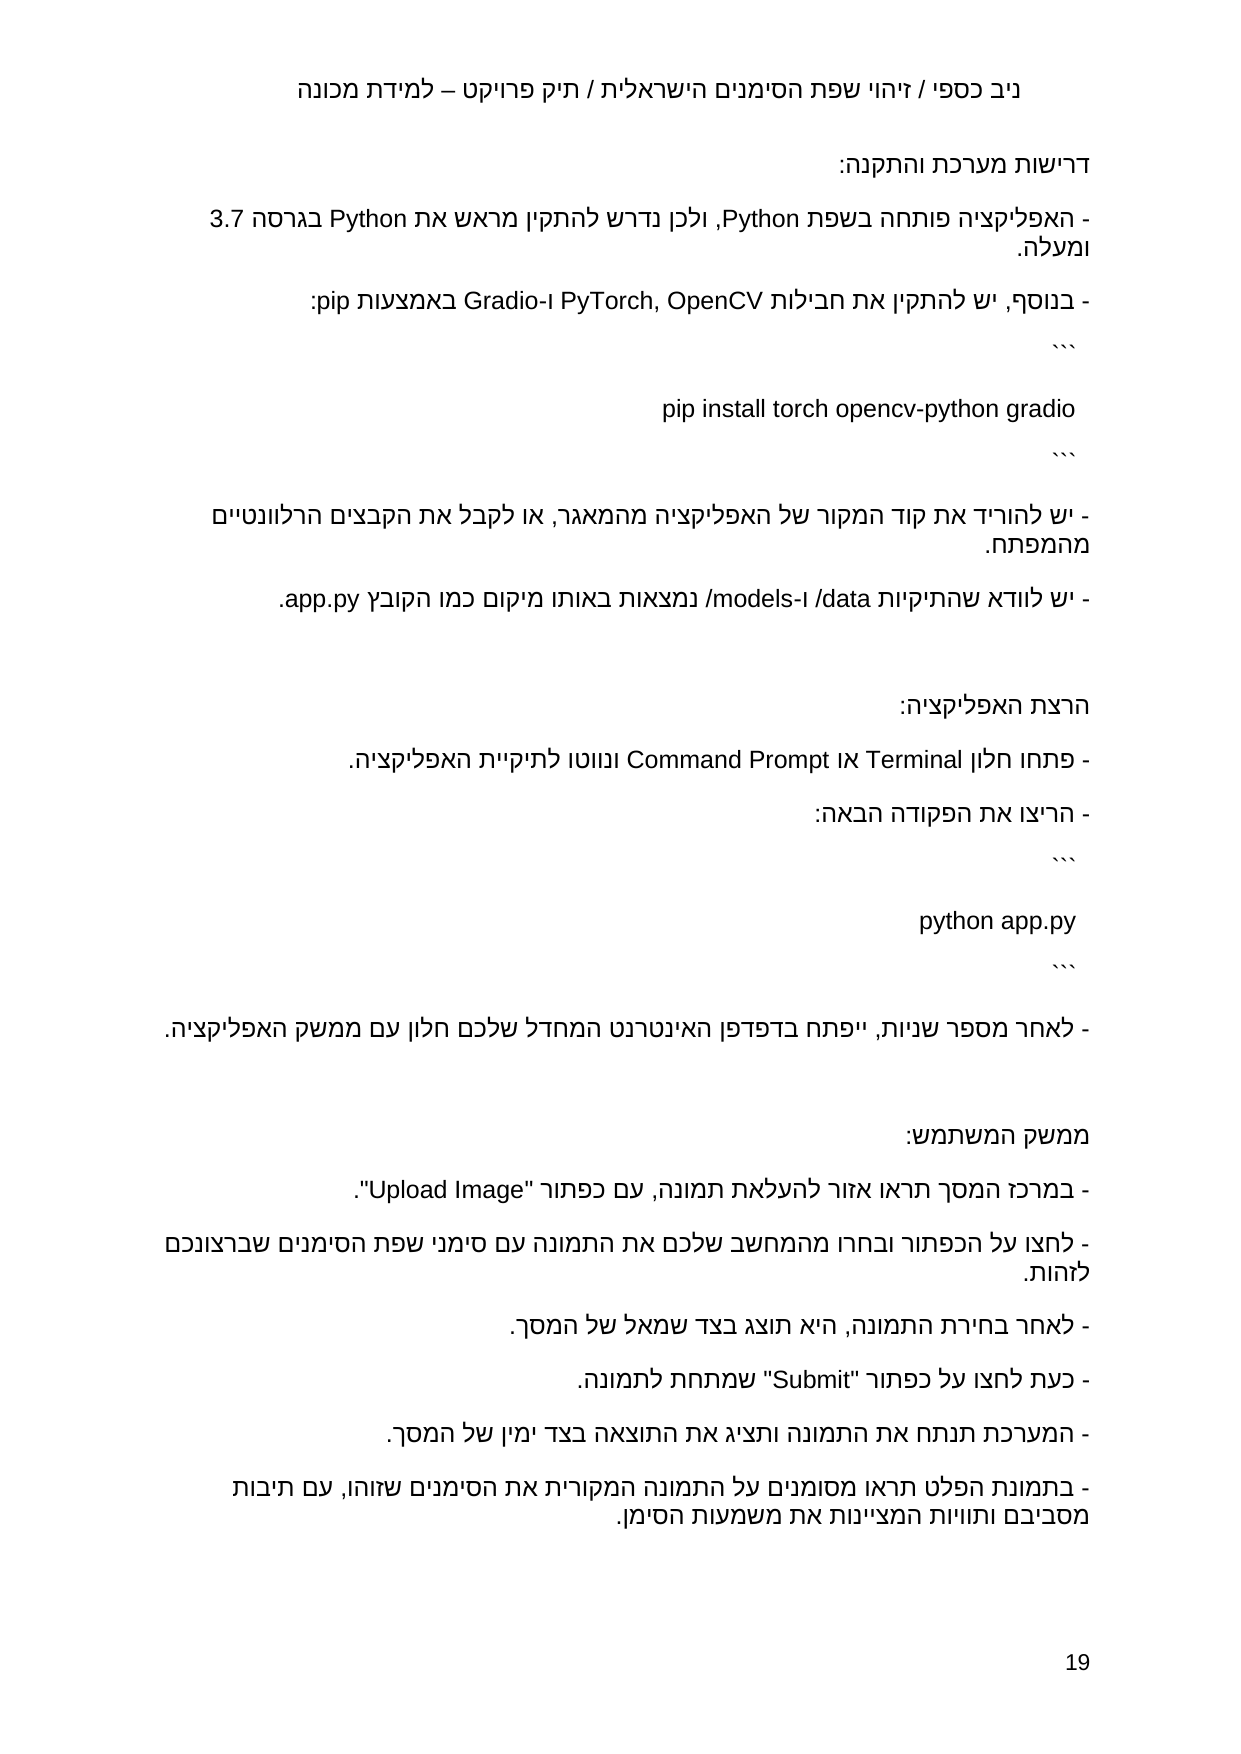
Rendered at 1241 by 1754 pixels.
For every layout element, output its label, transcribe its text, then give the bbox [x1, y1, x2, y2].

text - בנוסף, יש להתקין את חבילות PyTorch, OpenCV ו-Gradio באמצעות pip: [150, 286, 1090, 315]
text ``` [150, 447, 1090, 476]
text דרישות מערכת והתקנה: [150, 150, 1090, 179]
text - פתחו חלון Terminal או Command Prompt ונווטו לתיקיית האפליקציה. [150, 745, 1090, 774]
text ``` [150, 852, 1090, 881]
text - יש להוריד את קוד המקור של האפליקציה מהמאגר, או לקבל את הקבצים הרלוונטיים מהמפתח. [150, 501, 1090, 559]
text ממשק המשתמש: [150, 1121, 1090, 1150]
text python app.py [150, 906, 1090, 935]
text - לאחר מספר שניות, ייפתח בדפדפן האינטרנט המחדל שלכם חלון עם ממשק האפליקציה. [150, 1014, 1090, 1042]
text - האפליקציה פותחה בשפת Python, ולכן נדרש להתקין מראש את Python בגרסה 3.7 ומעלה. [150, 204, 1090, 261]
text - לאחר בחירת התמונה, היא תוצג בצד שמאל של המסך. [150, 1311, 1090, 1340]
text - במרכז המסך תראו אזור להעלאת תמונה, עם כפתור "Upload Image". [150, 1175, 1090, 1204]
text - בתמונת הפלט תראו מסומנים על התמונה המקורית את הסימנים שזוהו, עם תיבות מסביבם ותוויות המציינות את משמעות הסימן. [150, 1472, 1090, 1530]
text - הריצו את הפקודה הבאה: [150, 799, 1090, 827]
text ``` [150, 340, 1090, 369]
text הרצת האפליקציה: [150, 691, 1090, 720]
text - כעת לחצו על כפתור "Submit" שמתחת לתמונה. [150, 1365, 1090, 1394]
text pip install torch opencv-python gradio [150, 394, 1090, 422]
text - המערכת תנתח את התמונה ותציג את התוצאה בצד ימין של המסך. [150, 1419, 1090, 1447]
text - יש לוודא שהתיקיות data/ ו-models/ נמצאות באותו מיקום כמו הקובץ app.py. [150, 584, 1090, 612]
text - לחצו על הכפתור ובחרו מהמחשב שלכם את התמונה עם סימני שפת הסימנים שברצונכם לזהות. [150, 1229, 1090, 1286]
text ``` [150, 960, 1090, 989]
